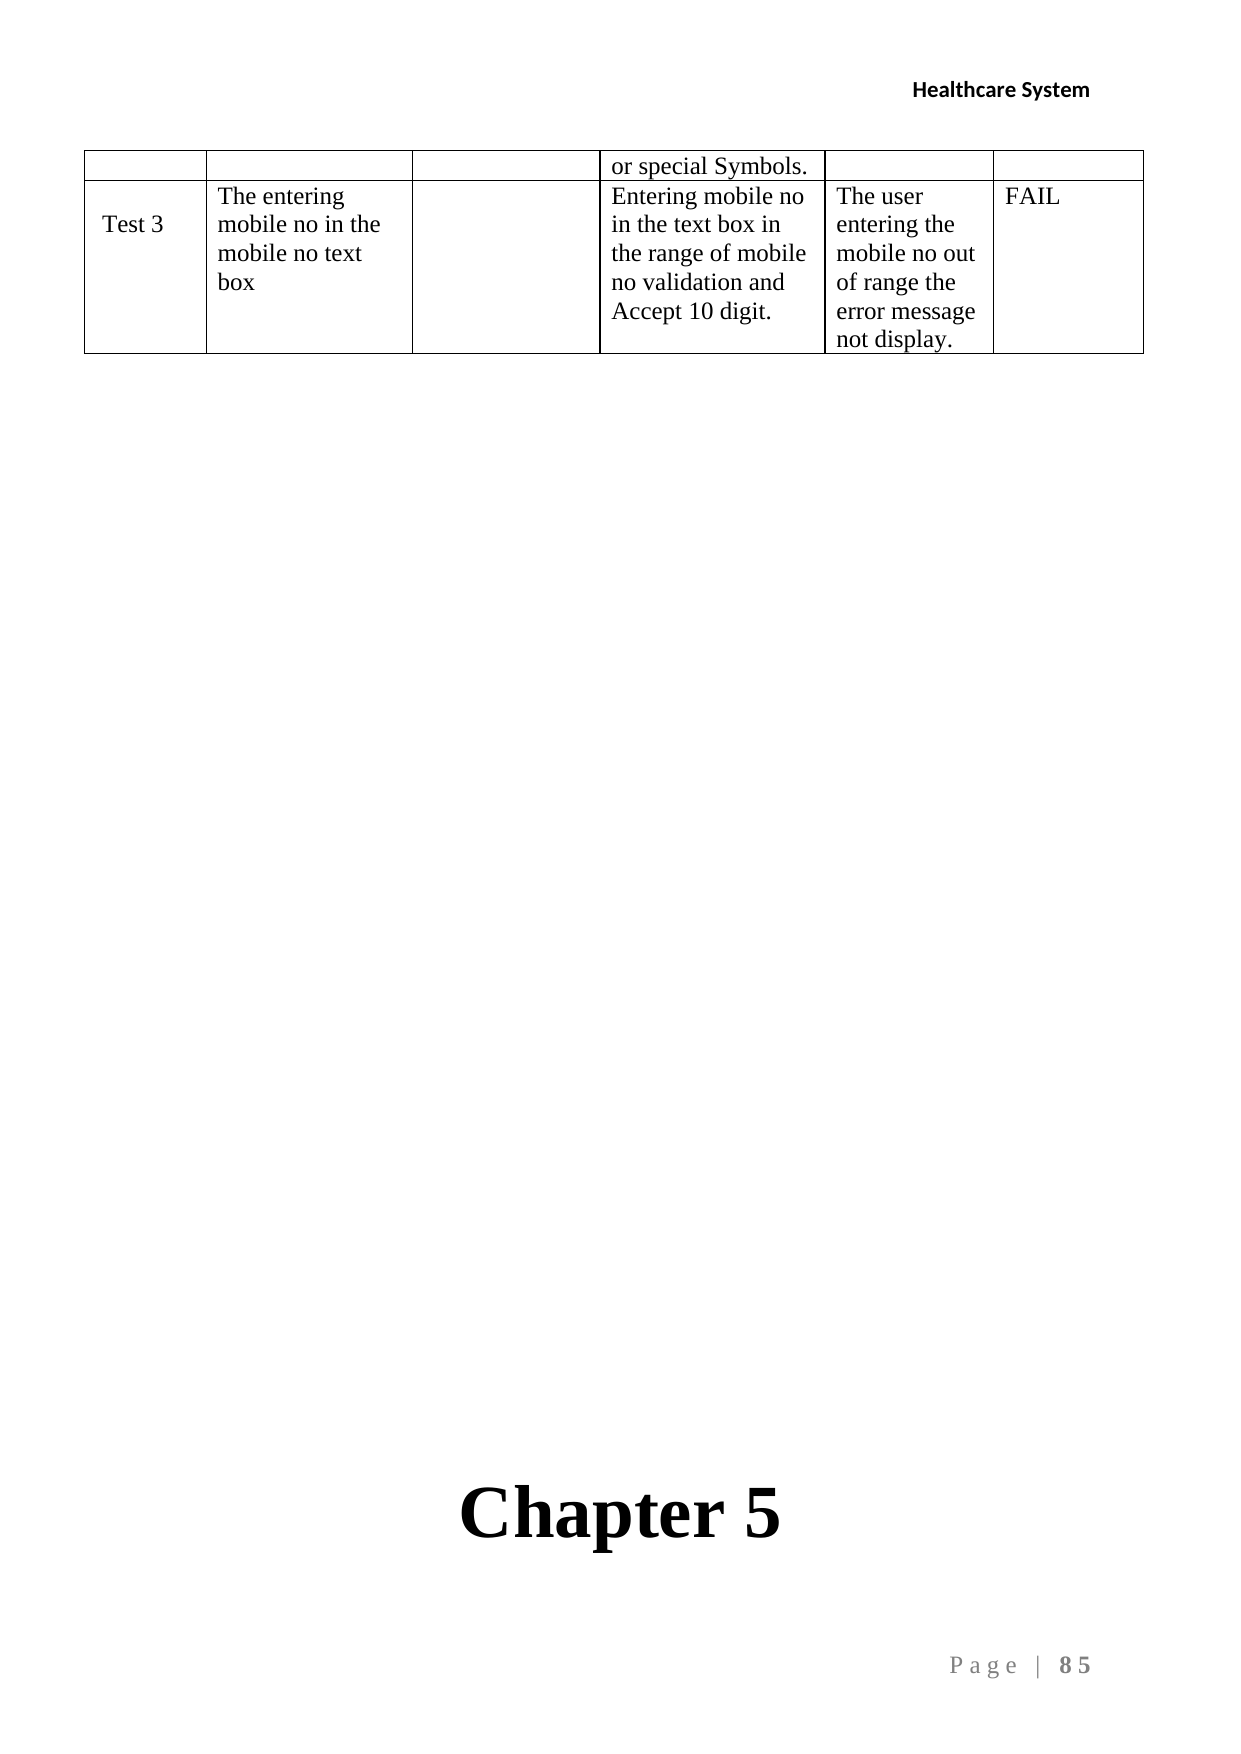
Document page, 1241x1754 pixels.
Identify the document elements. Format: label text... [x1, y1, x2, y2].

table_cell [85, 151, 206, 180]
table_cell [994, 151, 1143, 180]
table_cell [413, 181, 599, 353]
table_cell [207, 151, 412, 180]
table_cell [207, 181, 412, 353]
text Chapter 5 [150, 1468, 1090, 1554]
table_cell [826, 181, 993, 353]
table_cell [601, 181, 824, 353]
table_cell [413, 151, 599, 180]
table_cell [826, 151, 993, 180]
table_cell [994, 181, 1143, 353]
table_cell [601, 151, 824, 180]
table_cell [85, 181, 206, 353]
